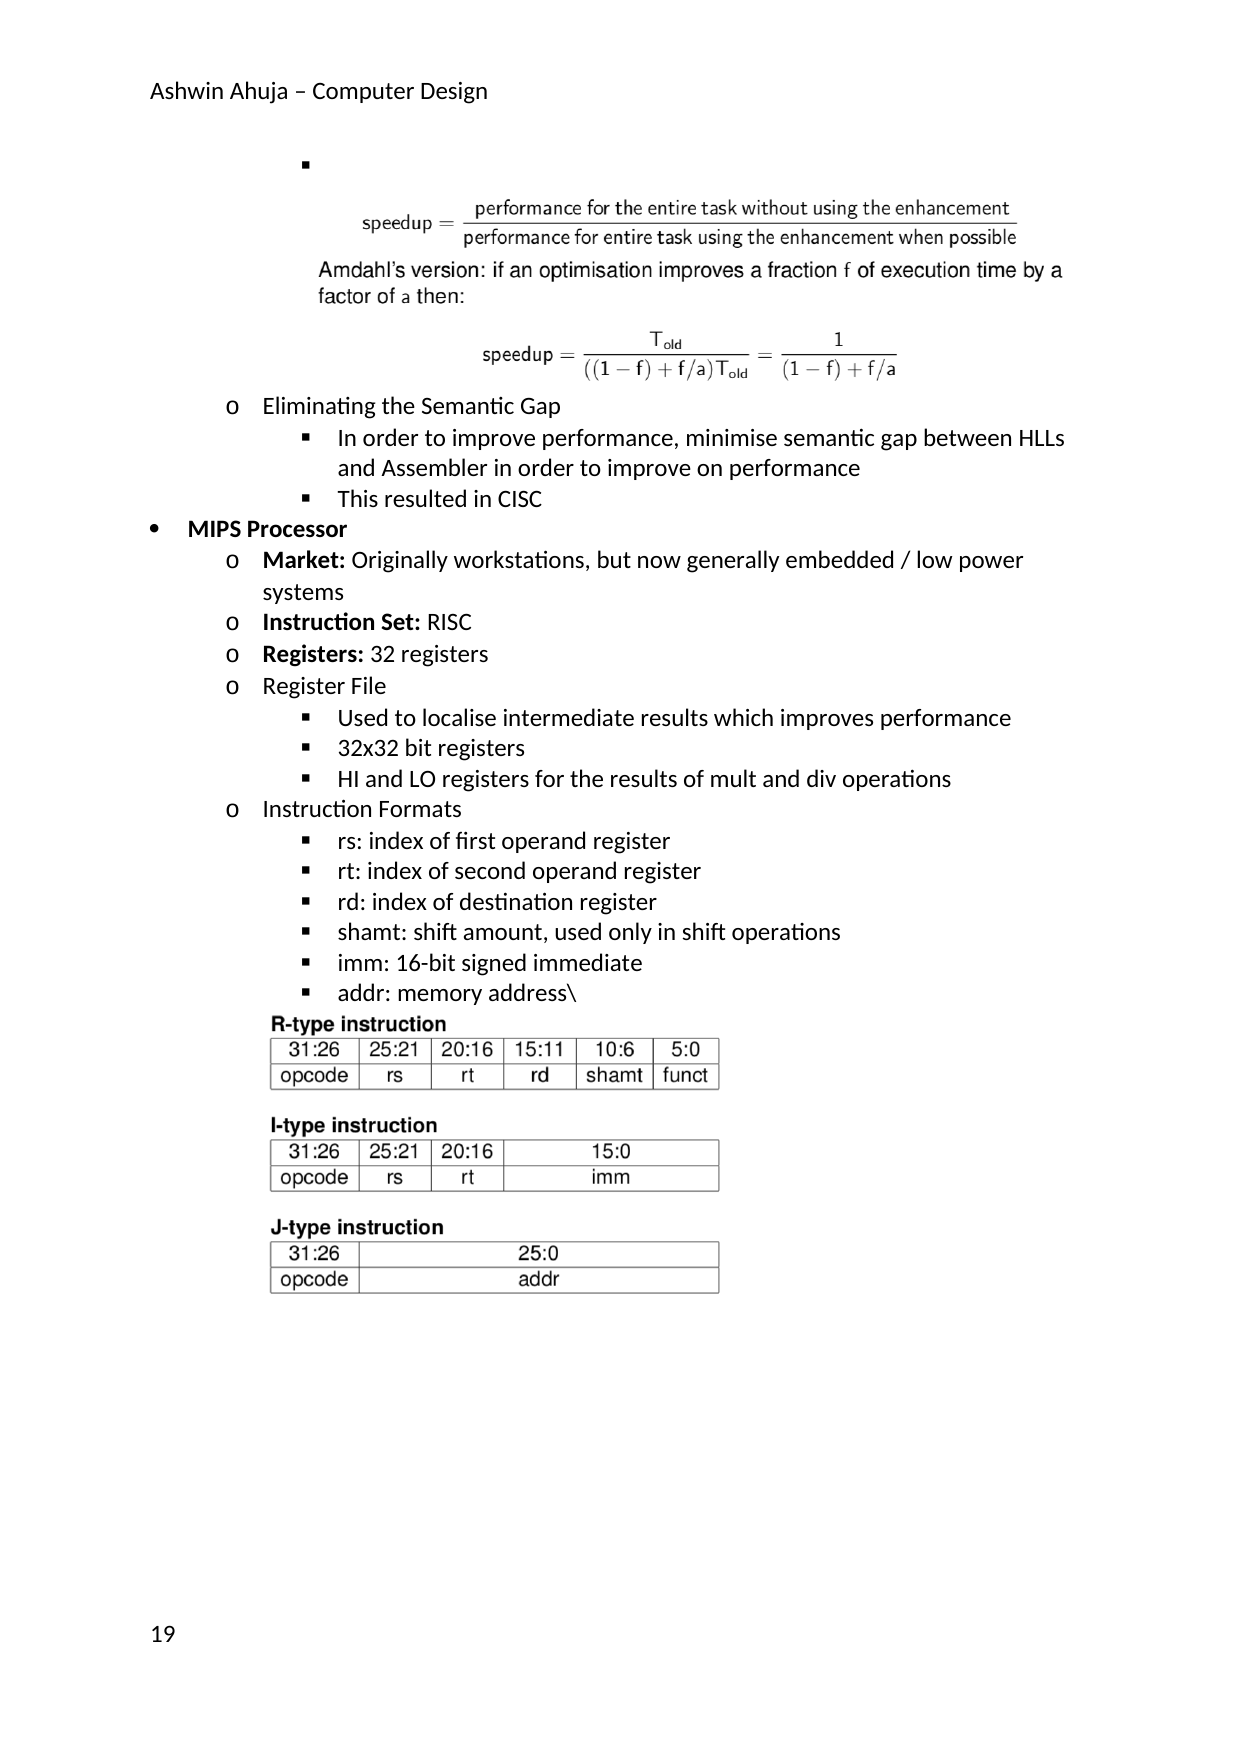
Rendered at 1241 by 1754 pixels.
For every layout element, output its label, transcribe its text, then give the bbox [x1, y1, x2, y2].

list This resulted in CISC [300, 483, 1090, 513]
list addr: memory address\ [300, 978, 1090, 1008]
list HI and LO registers for the results of mult and div operations [300, 763, 1090, 793]
list Used to localise intermediate results which improves performance [300, 702, 1090, 732]
picture [300, 180, 1083, 391]
list Instruction Formats [225, 793, 1090, 825]
list Eliminating the Semantic Gap [225, 390, 1090, 422]
list shamt: shift amount, used only in shift operations [300, 917, 1090, 947]
list In order to improve performance, minimise semantic gap between HLLs and Assembler in order to improve on performance [300, 422, 1090, 483]
list Registers: 32 registers [225, 638, 1090, 670]
picture [262, 1008, 732, 1304]
list MIPS Processor [150, 513, 1090, 544]
list Register File [225, 670, 1090, 702]
list rd: index of destination register [300, 886, 1090, 917]
list imm: 16-bit signed immediate [300, 947, 1090, 978]
list Market: Originally workstations, but now generally embedded / low power systems [225, 544, 1090, 606]
list rt: index of second operand register [300, 856, 1090, 886]
list 32x32 bit registers [300, 732, 1090, 763]
list rs: index of first operand register [300, 825, 1090, 856]
list Instruction Set: RISC [225, 606, 1090, 638]
